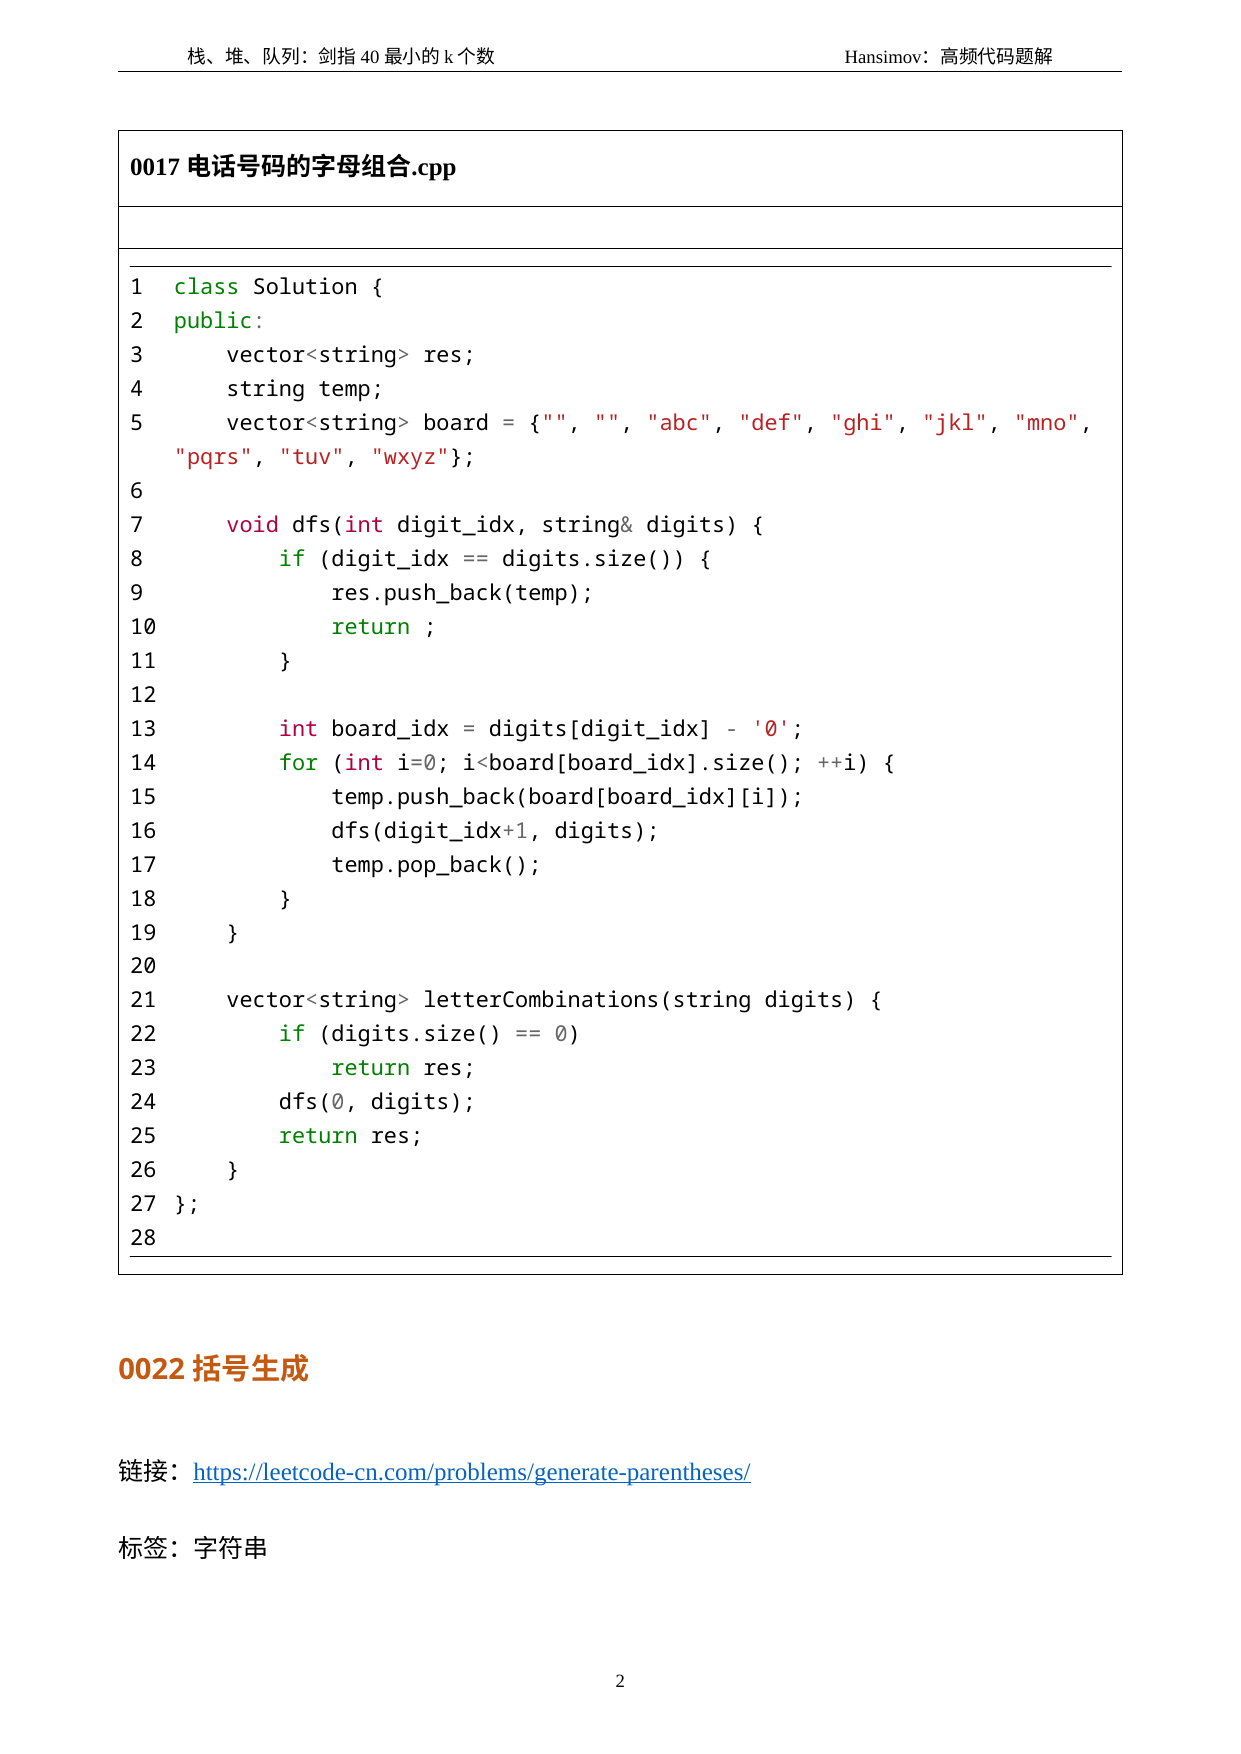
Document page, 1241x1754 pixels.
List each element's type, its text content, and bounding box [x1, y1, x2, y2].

text 标签：字符串 [118, 1512, 1122, 1580]
table_cell class Solution { public: vector<string> res; string temp; vector<string> board = {"", "", "abc", "def", "ghi", "jkl", "mno", "pqrs", "tuv", "wxyz"}; void dfs(int digit_idx, string& digits) { if (digit_idx == digits.size()) { res.push_back(temp); return ; } int board_idx = digits[digit_idx] - '0'; for (int i=0; i<board[board_idx].size(); ++i) { temp.push_back(board[board_idx][i]); dfs(digit_idx+1, digits); temp.pop_back(); } } vector<string> letterCombinations(string digits) { if (digits.size() == 0) return res; dfs(0, digits); return res; } }; [119, 249, 1122, 1274]
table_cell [119, 207, 1122, 248]
table_header 0017 电话号码的字母组合.cpp [119, 131, 1122, 206]
subtitle 0022 括号生成 [118, 1333, 1097, 1401]
text 链接：https://leetcode-cn.com/problems/generate-parentheses/ [118, 1436, 1122, 1503]
